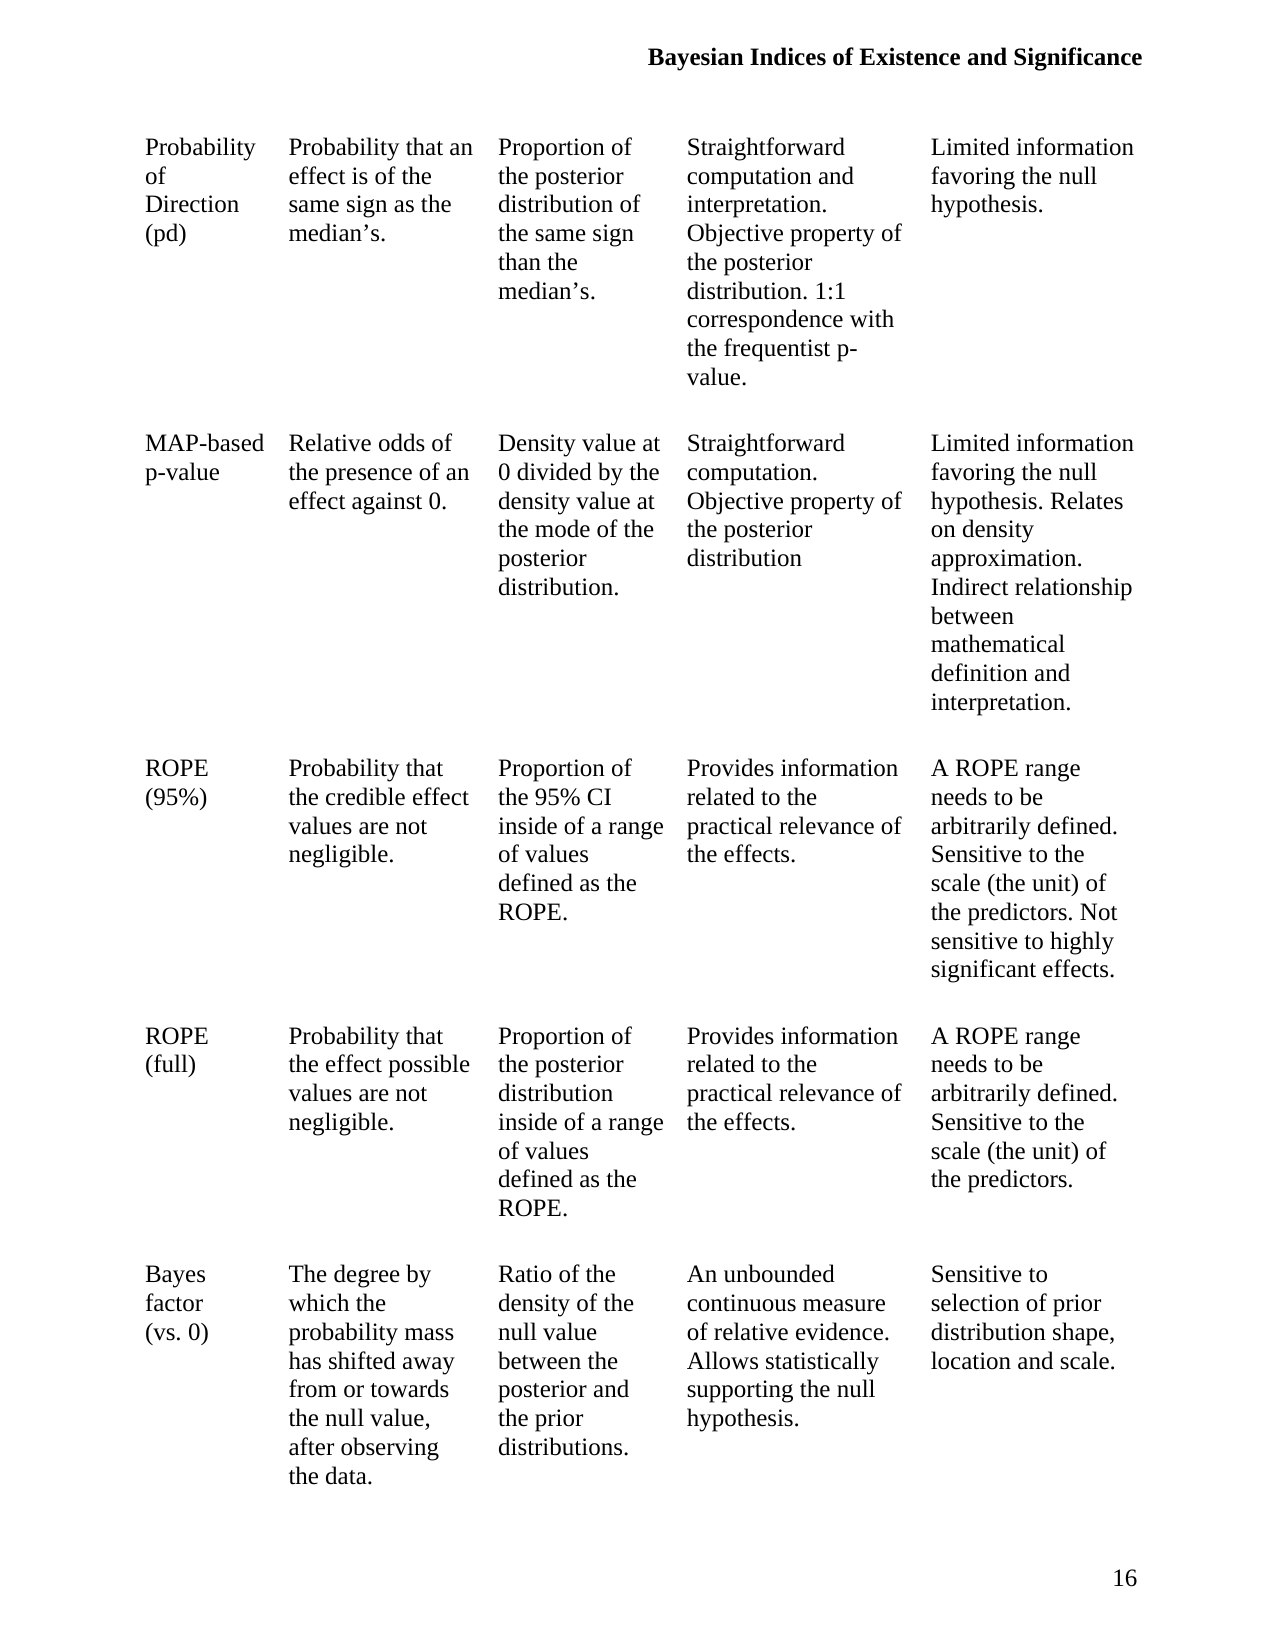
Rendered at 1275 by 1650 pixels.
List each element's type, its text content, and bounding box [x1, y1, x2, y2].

table_cell MAP-based p-value [134, 416, 277, 741]
table_cell An unbounded continuous measure of relative evidence. Allows statistically supporting the null hypothesis. [675, 1247, 919, 1514]
table_cell Provides information related to the practical relevance of the effects. [675, 741, 919, 1008]
table_cell Proportion of the 95% CI inside of a range of values defined as the ROPE. [487, 741, 675, 1008]
table_cell The degree by which the probability mass has shifted away from or towards the null value, after observing the data. [277, 1247, 487, 1514]
table_cell Probability that the credible effect values are not negligible. [277, 741, 487, 1008]
table_cell ROPE (full) [134, 1008, 277, 1247]
table_cell Probability that the effect possible values are not negligible. [277, 1008, 487, 1247]
table_cell Proportion of the posterior distribution of the same sign than the median’s. [487, 119, 675, 416]
table_cell ROPE (95%) [134, 741, 277, 1008]
table_cell Straightforward computation. Objective property of the posterior distribution [675, 416, 919, 741]
table_cell Limited information favoring the null hypothesis. [919, 119, 1152, 416]
table_cell Bayes factor (vs. 0) [134, 1247, 277, 1514]
table_cell Proportion of the posterior distribution inside of a range of values defined as the ROPE. [487, 1008, 675, 1247]
table_cell Straightforward computation and interpretation. Objective property of the posterior distribution. 1:1 correspondence with the frequentist p-value. [675, 119, 919, 416]
table_cell Ratio of the density of the null value between the posterior and the prior distributions. [487, 1247, 675, 1514]
table_cell Probability of Direction (pd) [134, 119, 277, 416]
table_cell A ROPE range needs to be arbitrarily defined. Sensitive to the scale (the unit) of the predictors. [919, 1008, 1152, 1247]
table_cell Sensitive to selection of prior distribution shape, location and scale. [919, 1247, 1152, 1514]
table_cell Limited information favoring the null hypothesis. Relates on density approximation. Indirect relationship between mathematical definition and interpretation. [919, 416, 1152, 741]
table_cell Relative odds of the presence of an effect against 0. [277, 416, 487, 741]
table_cell A ROPE range needs to be arbitrarily defined. Sensitive to the scale (the unit) of the predictors. Not sensitive to highly significant effects. [919, 741, 1152, 1008]
table_cell Density value at 0 divided by the density value at the mode of the posterior distribution. [487, 416, 675, 741]
table_cell Provides information related to the practical relevance of the effects. [675, 1008, 919, 1247]
table_cell Probability that an effect is of the same sign as the median’s. [277, 119, 487, 416]
